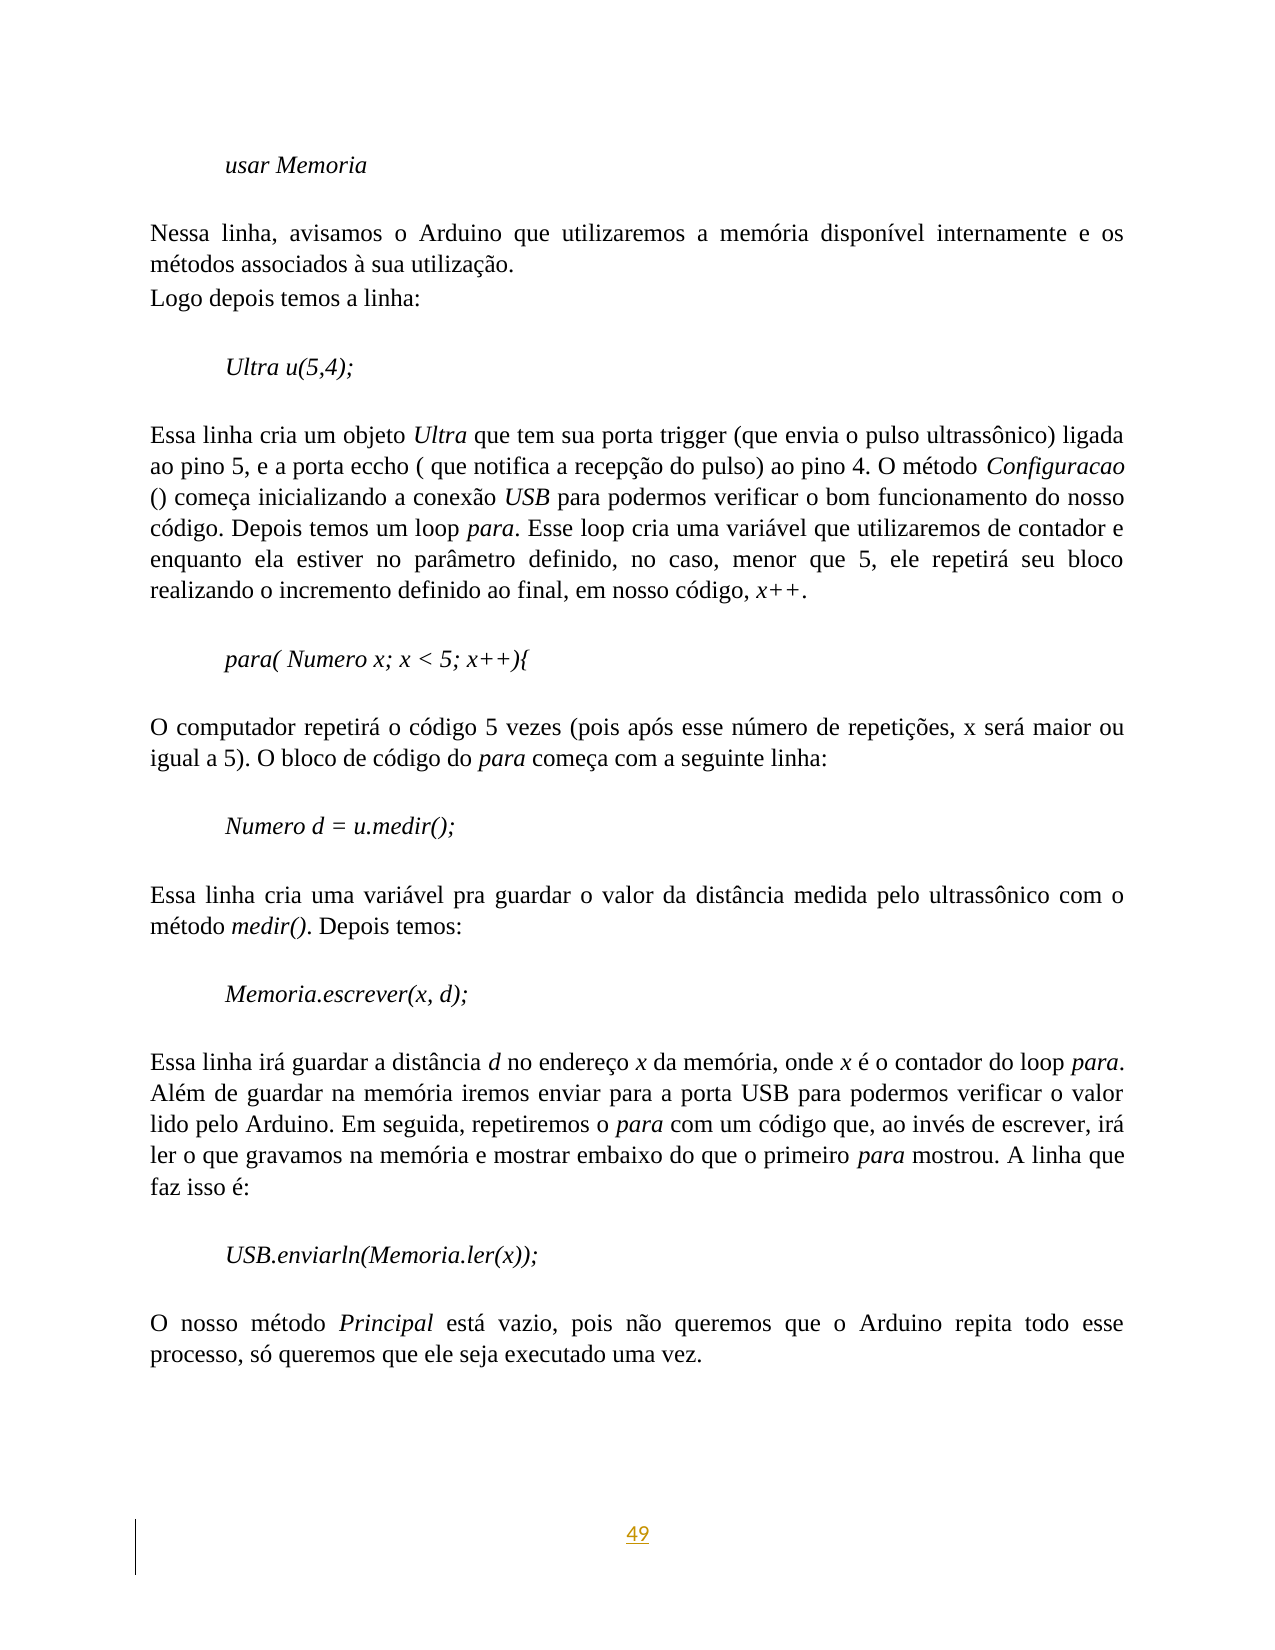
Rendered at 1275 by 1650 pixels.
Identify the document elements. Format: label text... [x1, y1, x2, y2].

text Nessa linha, avisamos o Arduino que utilizaremos a memória disponível internamente e os métodos associados à sua utilização. [150, 218, 1125, 278]
text USB.enviarln(Memoria.ler(x)); [150, 1240, 1125, 1269]
text para( Numero x; x < 5; x++){ [150, 644, 1125, 672]
text Ultra u(5,4); [150, 352, 1125, 381]
text Memoria.escrever(x, d); [150, 979, 1125, 1008]
text usar Memoria [150, 150, 1125, 179]
text Essa linha cria uma variável pra guardar o valor da distância medida pelo ultrassônico com o método medir(). Depois temos: [150, 880, 1125, 939]
text O nosso método Principal está vazio, pois não queremos que o Arduino repita todo esse processo, só queremos que ele seja executado uma vez. [150, 1308, 1125, 1368]
text Logo depois temos a linha: [150, 283, 1125, 312]
text Essa linha irá guardar a distância d no endereço x da memória, onde x é o contador do loop para. Além de guardar na memória iremos enviar para a porta USB para podermos verificar o valor lido pelo Arduino. Em seguida, repetiremos o para com um código que, ao invés de escrever, irá ler o que gravamos na memória e mostrar embaixo do que o primeiro para mostrou. A linha que faz isso é: [150, 1047, 1125, 1200]
text Numero d = u.medir(); [150, 811, 1125, 840]
text O computador repetirá o código 5 vezes (pois após esse número de repetições, x será maior ou igual a 5). O bloco de código do para começa com a seguinte linha: [150, 712, 1125, 772]
text Essa linha cria um objeto Ultra que tem sua porta trigger (que envia o pulso ultrassônico) ligada ao pino 5, e a porta eccho ( que notifica a recepção do pulso) ao pino 4. O método Configuracao () começa inicializando a conexão USB para podermos verificar o bom funcionamento do nosso código. Depois temos um loop para. Esse loop cria uma variável que utilizaremos de contador e enquanto ela estiver no parâmetro definido, no caso, menor que 5, ele repetirá seu bloco realizando o incremento definido ao final, em nosso código, x++. [150, 420, 1125, 604]
